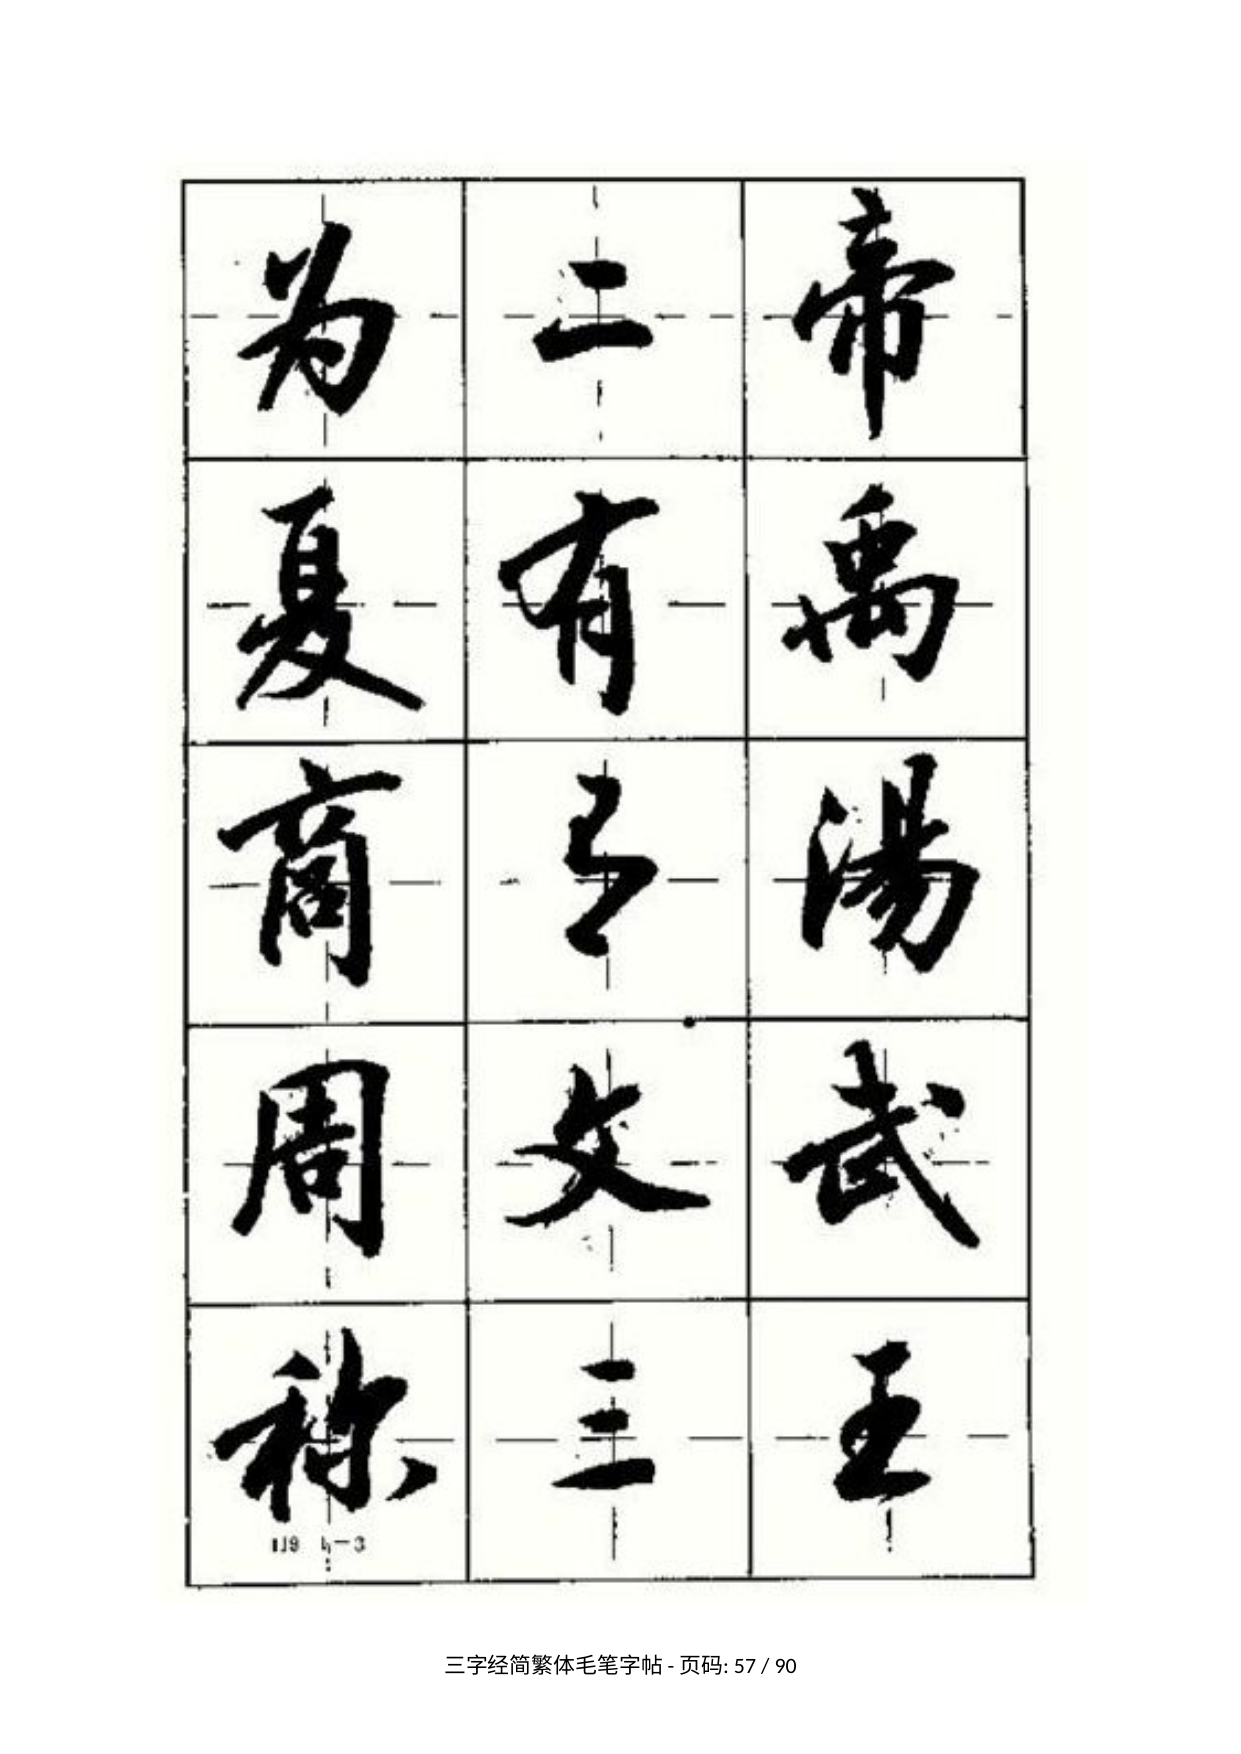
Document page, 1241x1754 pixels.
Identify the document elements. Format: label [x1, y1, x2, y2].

picture [150, 150, 1088, 1604]
